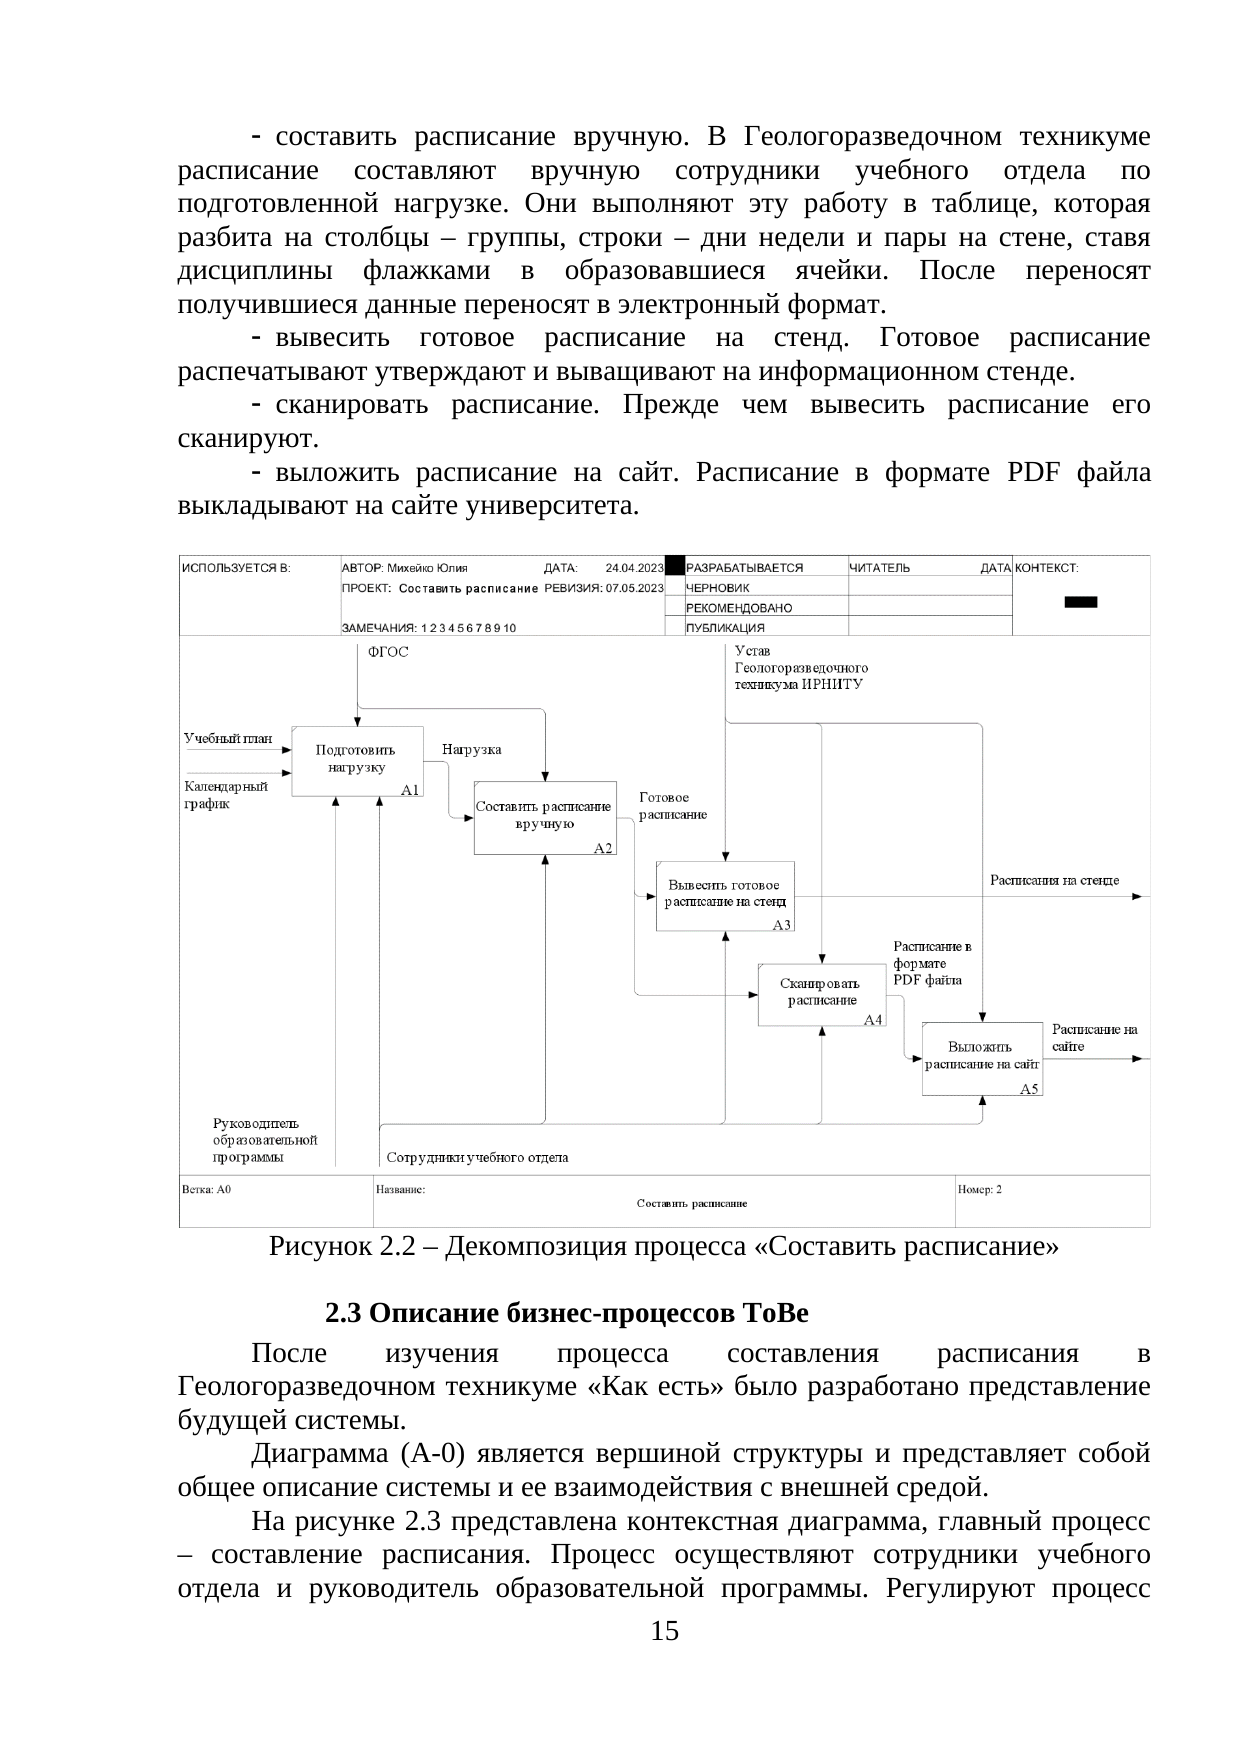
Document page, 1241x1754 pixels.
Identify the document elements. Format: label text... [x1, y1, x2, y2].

text После изучения процесса составления расписания в Геологоразведочном техникуме «Как есть» было разработано представление будущей системы. [177, 1335, 1152, 1436]
text Диаграмма (А-0) является вершиной структуры и представляет собой общее описание системы и ее взаимодействия с внешней средой. [177, 1436, 1152, 1503]
picture [178, 554, 1151, 1228]
list составить расписание вручную. В Геологоразведочном техникуме расписание составляют вручную сотрудники учебного отдела по подготовленной нагрузке. Они выполняют эту работу в таблице, которая разбита на столбцы – группы, строки – дни недели и пары на стене, ставя дисциплины флажками в образовавшиеся ячейки. После переносят получившиеся данные переносят в электронный формат. [177, 118, 1152, 319]
list сканировать расписание. Прежде чем вывесить расписание его сканируют. [177, 387, 1152, 454]
text Рисунок 2.2 – Декомпозиция процесса «Составить расписание» [177, 1228, 1152, 1262]
list выложить расписание на сайт. Расписание в формате PDF файла выкладывают на сайте университета. [177, 454, 1152, 521]
subtitle Описание бизнес-процессов ToBe [251, 1295, 1152, 1329]
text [177, 1503, 1152, 1603]
list вывесить готовое расписание на стенд. Готовое расписание распечатывают утверждают и выващивают на информационном стенде. [177, 319, 1152, 387]
